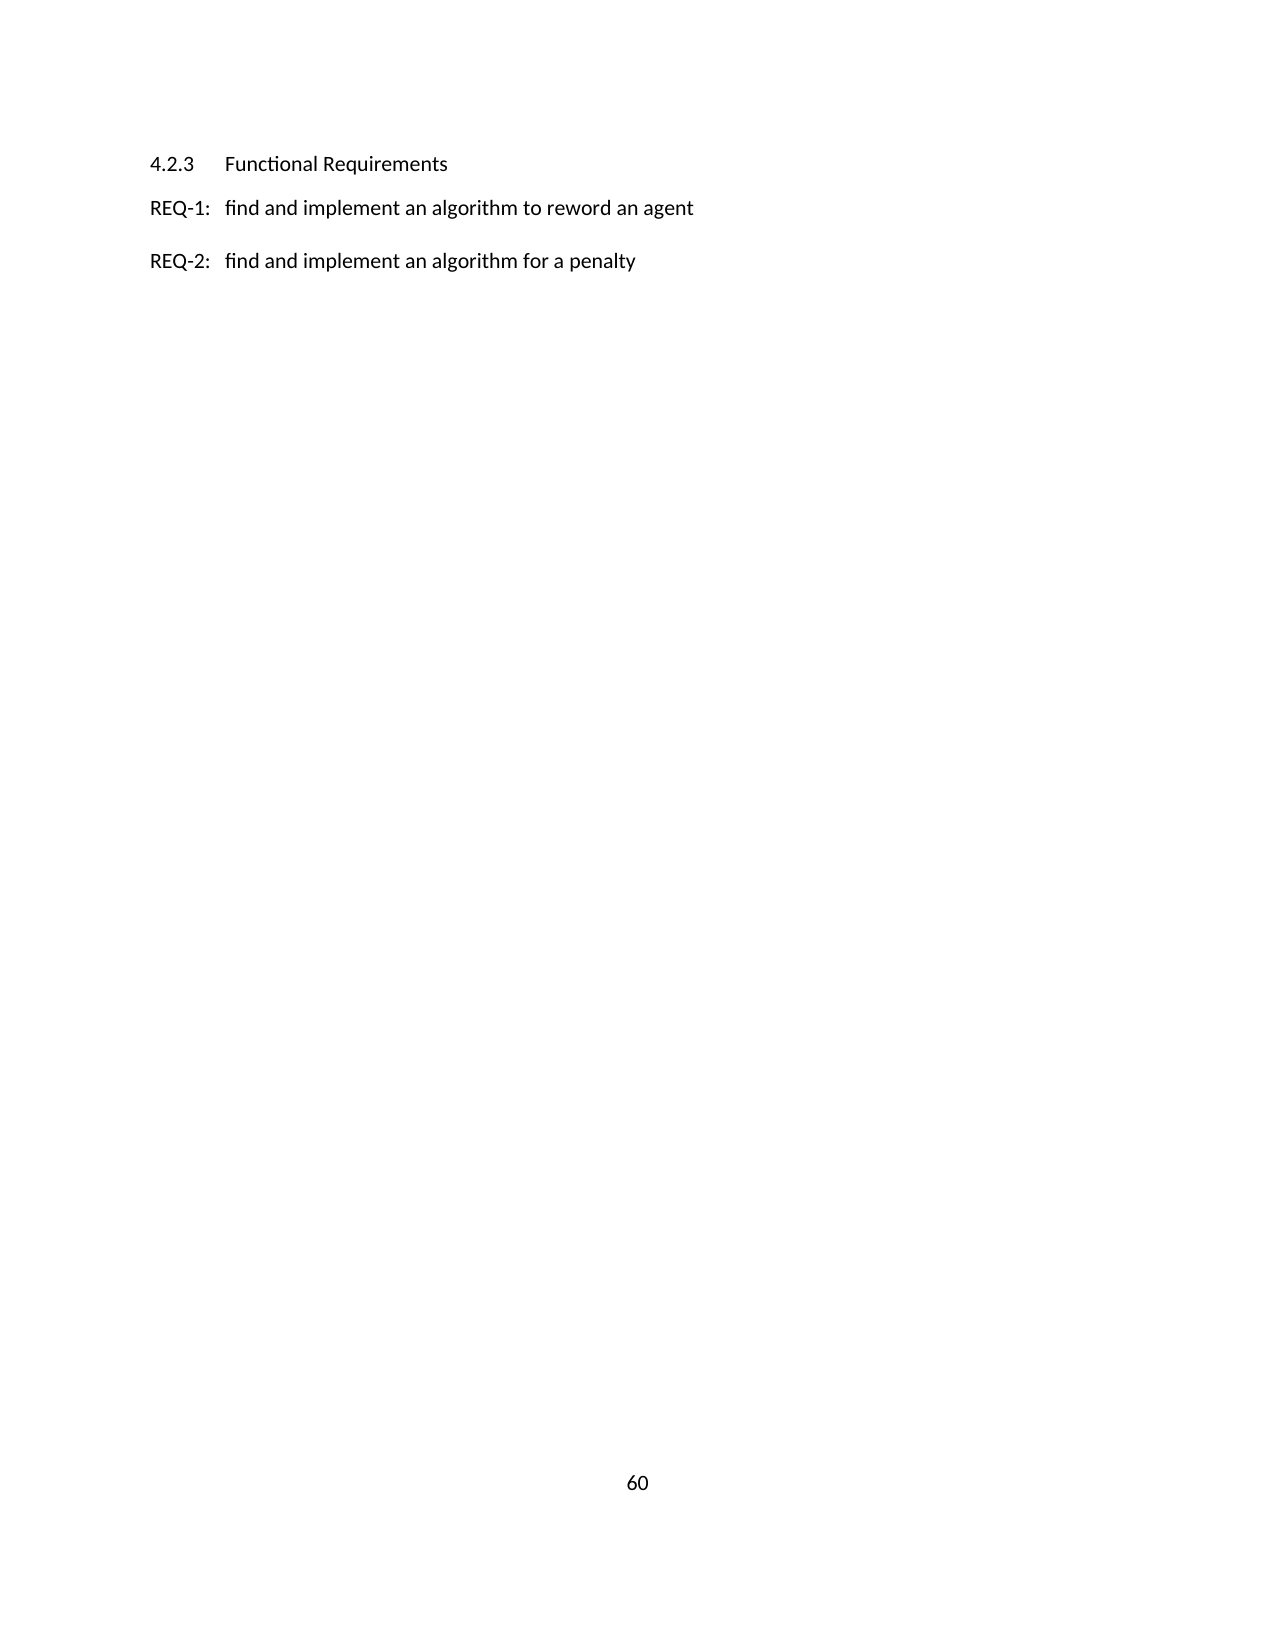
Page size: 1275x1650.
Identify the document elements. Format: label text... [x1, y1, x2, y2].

text 4.2.3 Functional Requirements [150, 150, 1125, 177]
text REQ-1: find and implement an algorithm to reword an agent [150, 194, 1125, 221]
text REQ-2: find and implement an algorithm for a penalty [150, 247, 1125, 274]
